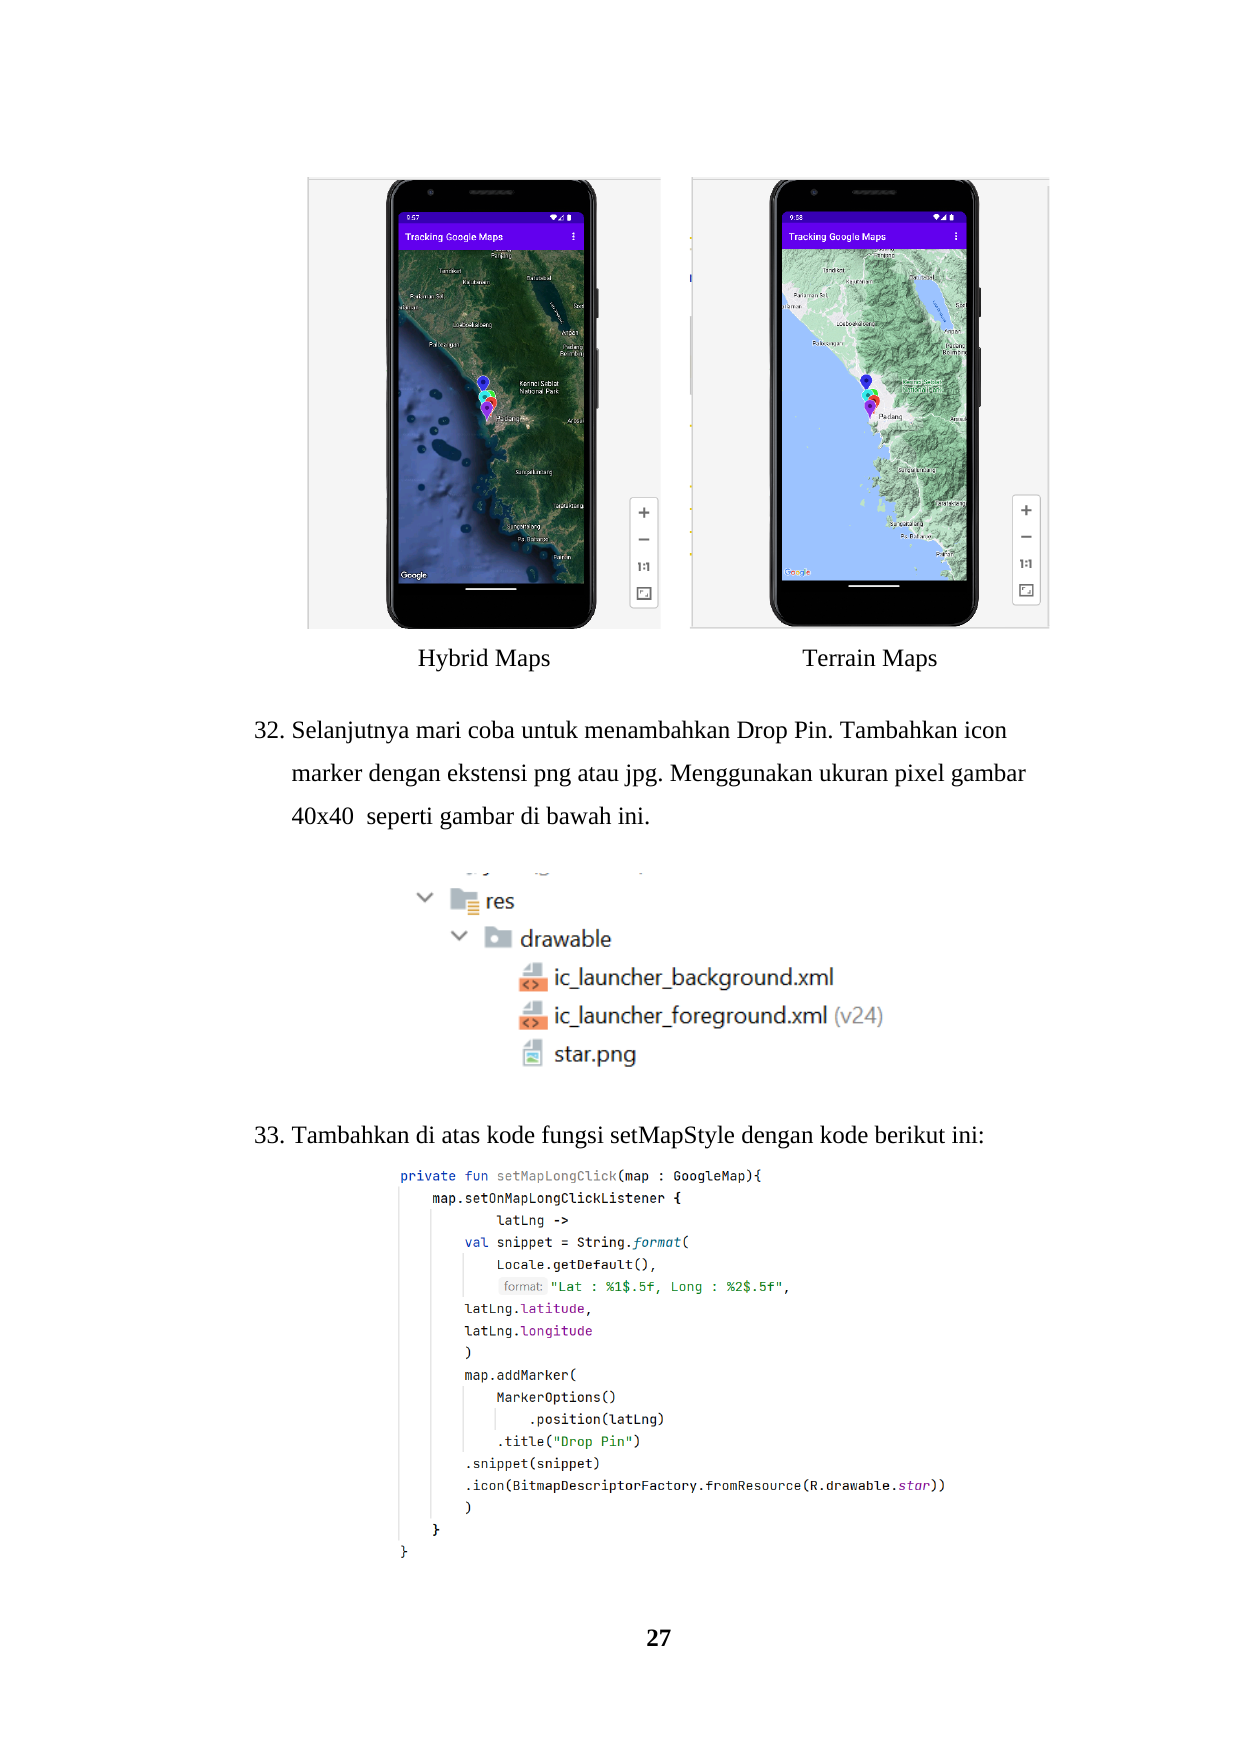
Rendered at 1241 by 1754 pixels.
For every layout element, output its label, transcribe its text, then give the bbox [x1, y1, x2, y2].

table_cell Hybrid Maps [291, 643, 676, 686]
table_cell [676, 177, 1063, 643]
table_cell Terrain Maps [676, 643, 1063, 686]
list Selanjutnya mari coba untuk menambahkan Drop Pin. Tambahkan icon marker dengan ekstensi png atau jpg. Menggunakan ukuran pixel gambar 40x40 seperti gambar di bawah ini. [254, 715, 1063, 830]
list Tambahkan di atas kode fungsi setMapStyle dengan kode berikut ini: [254, 1120, 1063, 1148]
picture [307, 177, 661, 629]
table_cell [291, 177, 676, 643]
picture [412, 873, 942, 1077]
picture [689, 177, 1050, 629]
picture [383, 1162, 972, 1569]
